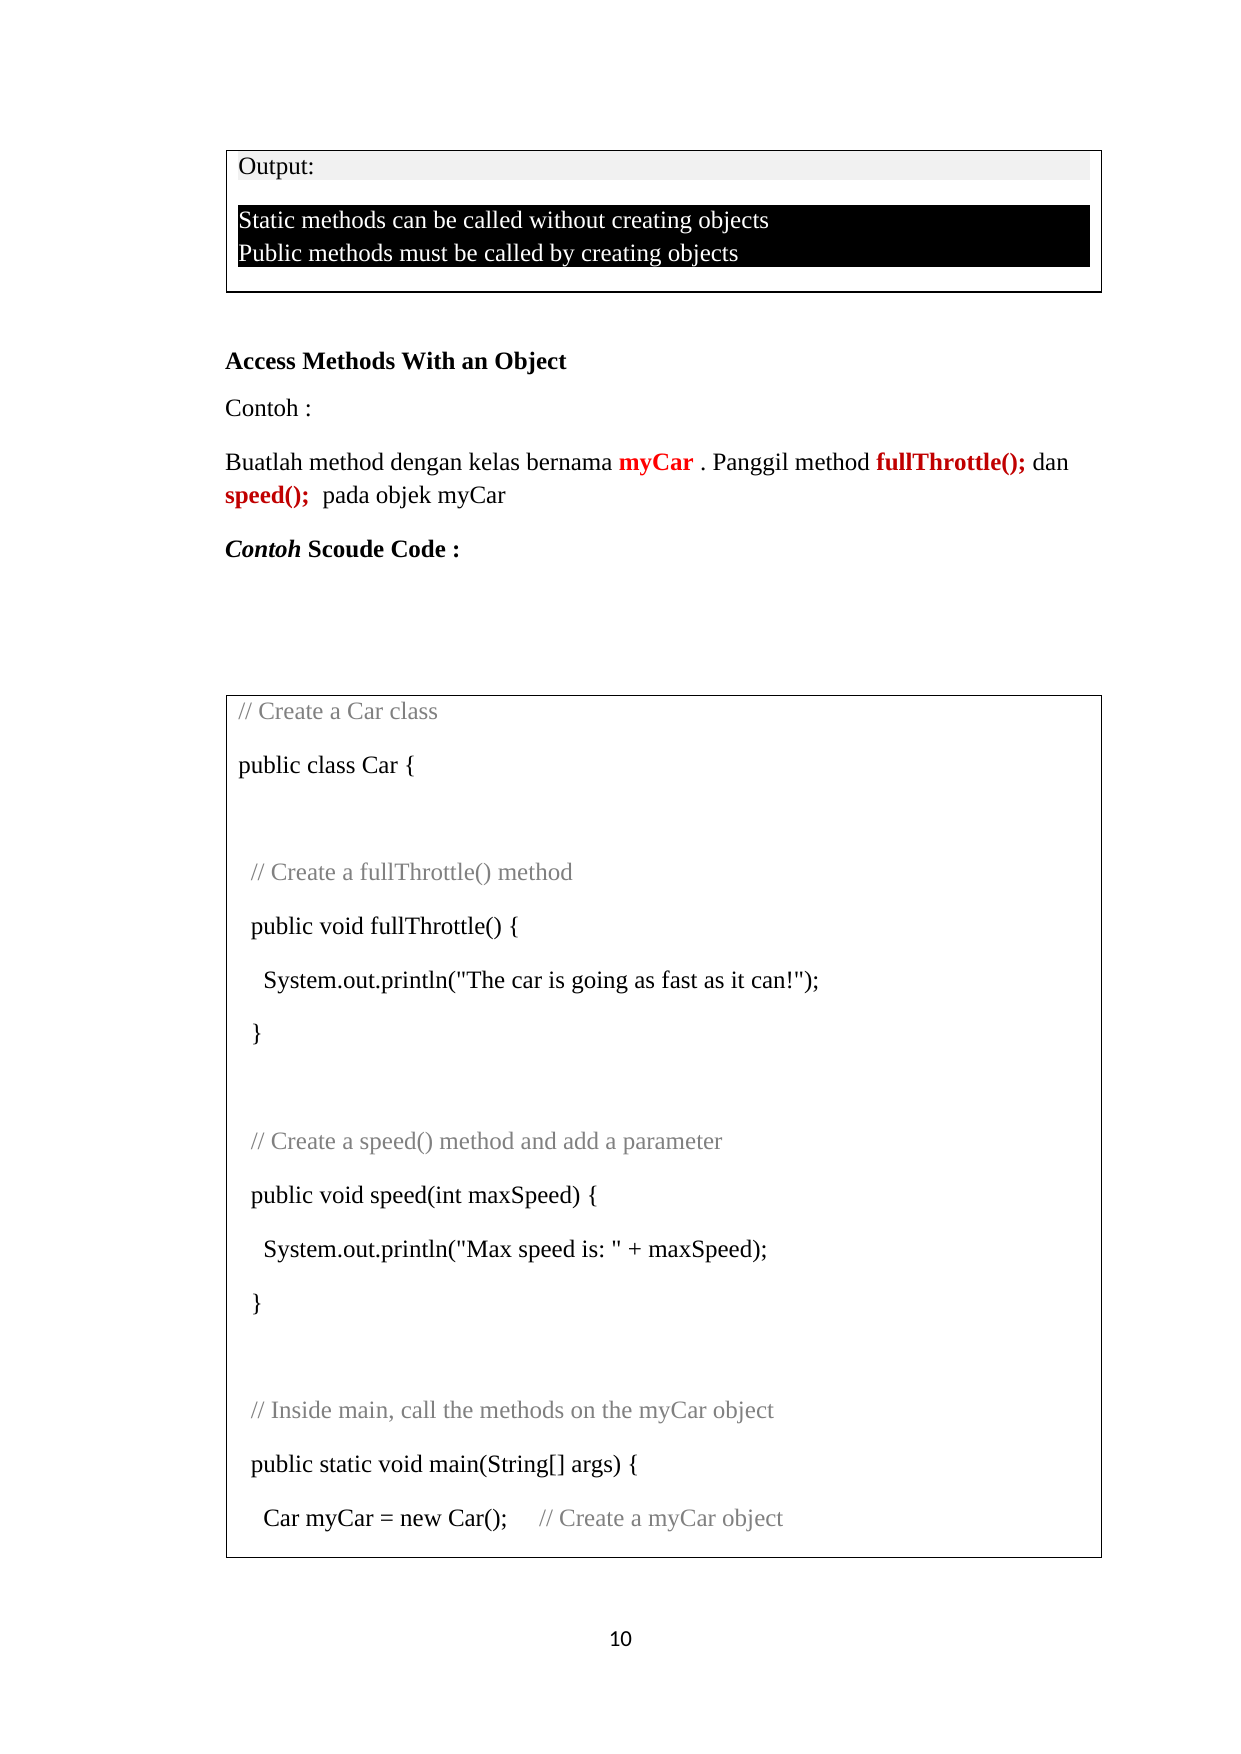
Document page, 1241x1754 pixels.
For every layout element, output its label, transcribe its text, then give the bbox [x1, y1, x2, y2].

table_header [227, 151, 1101, 291]
subtitle Access Methods With an Object [225, 346, 1090, 375]
text Buatlah method dengan kelas bernama myCar . Panggil method fullThrottle(); dan speed(); pada objek myCar [225, 447, 1090, 508]
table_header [227, 696, 1101, 1557]
text Contoh : [225, 393, 1090, 422]
text Contoh Scoude Code : [225, 534, 1090, 562]
